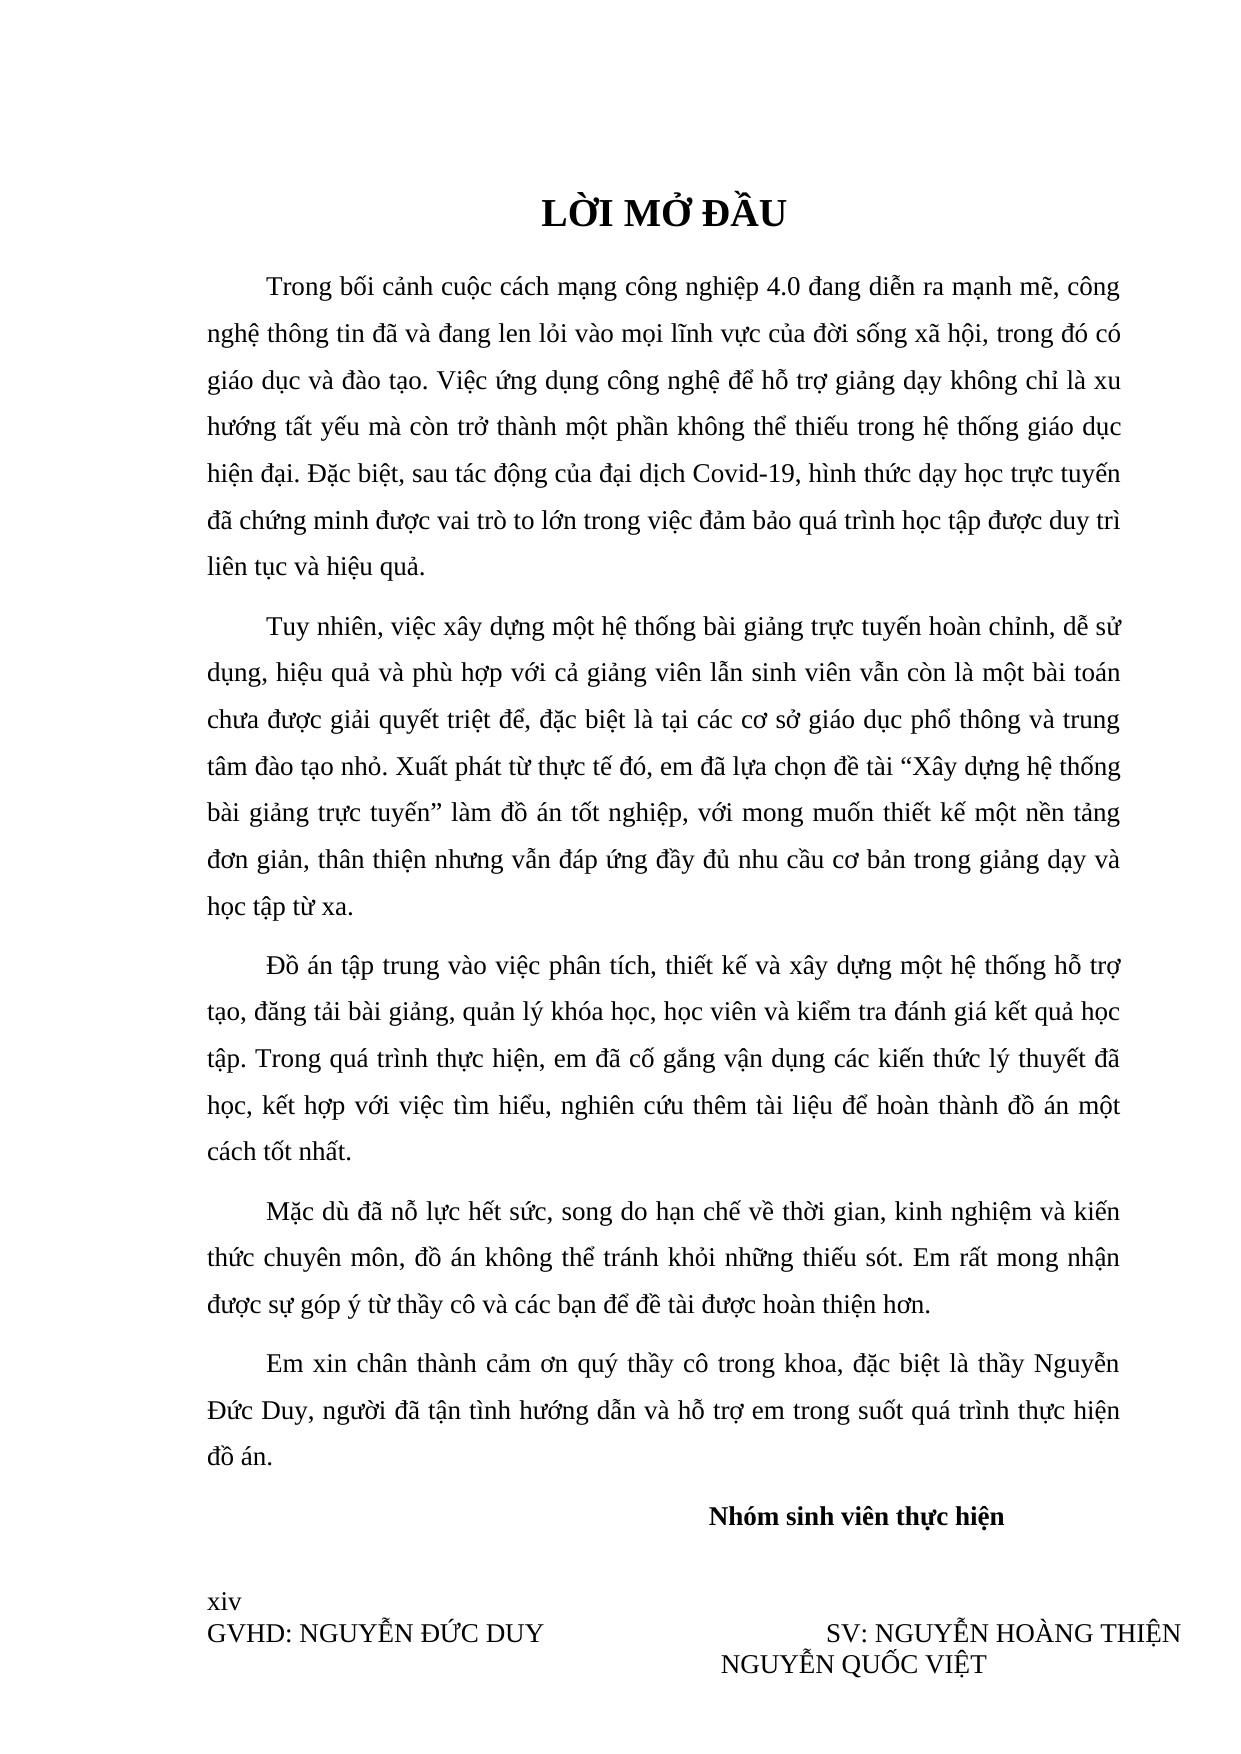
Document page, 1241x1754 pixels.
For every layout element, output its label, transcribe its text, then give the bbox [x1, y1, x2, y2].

text Nhóm sinh viên thực hiện [207, 1499, 1122, 1531]
text Đồ án tập trung vào việc phân tích, thiết kế và xây dựng một hệ thống hỗ trợ tạo, đăng tải bài giảng, quản lý khóa học, học viên và kiểm tra đánh giá kết quả học tập. Trong quá trình thực hiện, em đã cố gắng vận dụng các kiến thức lý thuyết đã học, kết hợp với việc tìm hiểu, nghiên cứu thêm tài liệu để hoàn thành đồ án một cách tốt nhất. [207, 949, 1122, 1167]
text LỜI MỞ ĐẦU [207, 190, 1122, 235]
text Trong bối cảnh cuộc cách mạng công nghiệp 4.0 đang diễn ra mạnh mẽ, công nghệ thông tin đã và đang len lỏi vào mọi lĩnh vực của đời sống xã hội, trong đó có giáo dục và đào tạo. Việc ứng dụng công nghệ để hỗ trợ giảng dạy không chỉ là xu hướng tất yếu mà còn trở thành một phần không thể thiếu trong hệ thống giáo dục hiện đại. Đặc biệt, sau tác động của đại dịch Covid-19, hình thức dạy học trực tuyến đã chứng minh được vai trò to lớn trong việc đảm bảo quá trình học tập được duy trì liên tục và hiệu quả. [207, 270, 1122, 582]
text Mặc dù đã nỗ lực hết sức, song do hạn chế về thời gian, kinh nghiệm và kiến thức chuyên môn, đồ án không thể tránh khỏi những thiếu sót. Em rất mong nhận được sự góp ý từ thầy cô và các bạn để đề tài được hoàn thiện hơn. [207, 1194, 1122, 1319]
text Tuy nhiên, việc xây dựng một hệ thống bài giảng trực tuyến hoàn chỉnh, dễ sử dụng, hiệu quả và phù hợp với cả giảng viên lẫn sinh viên vẫn còn là một bài toán chưa được giải quyết triệt để, đặc biệt là tại các cơ sở giáo dục phổ thông và trung tâm đào tạo nhỏ. Xuất phát từ thực tế đó, em đã lựa chọn đề tài “Xây dựng hệ thống bài giảng trực tuyến” làm đồ án tốt nghiệp, với mong muốn thiết kế một nền tảng đơn giản, thân thiện nhưng vẫn đáp ứng đầy đủ nhu cầu cơ bản trong giảng dạy và học tập từ xa. [207, 609, 1122, 921]
text Em xin chân thành cảm ơn quý thầy cô trong khoa, đặc biệt là thầy Nguyễn Đức Duy, người đã tận tình hướng dẫn và hỗ trợ em trong suốt quá trình thực hiện đồ án. [207, 1347, 1122, 1472]
